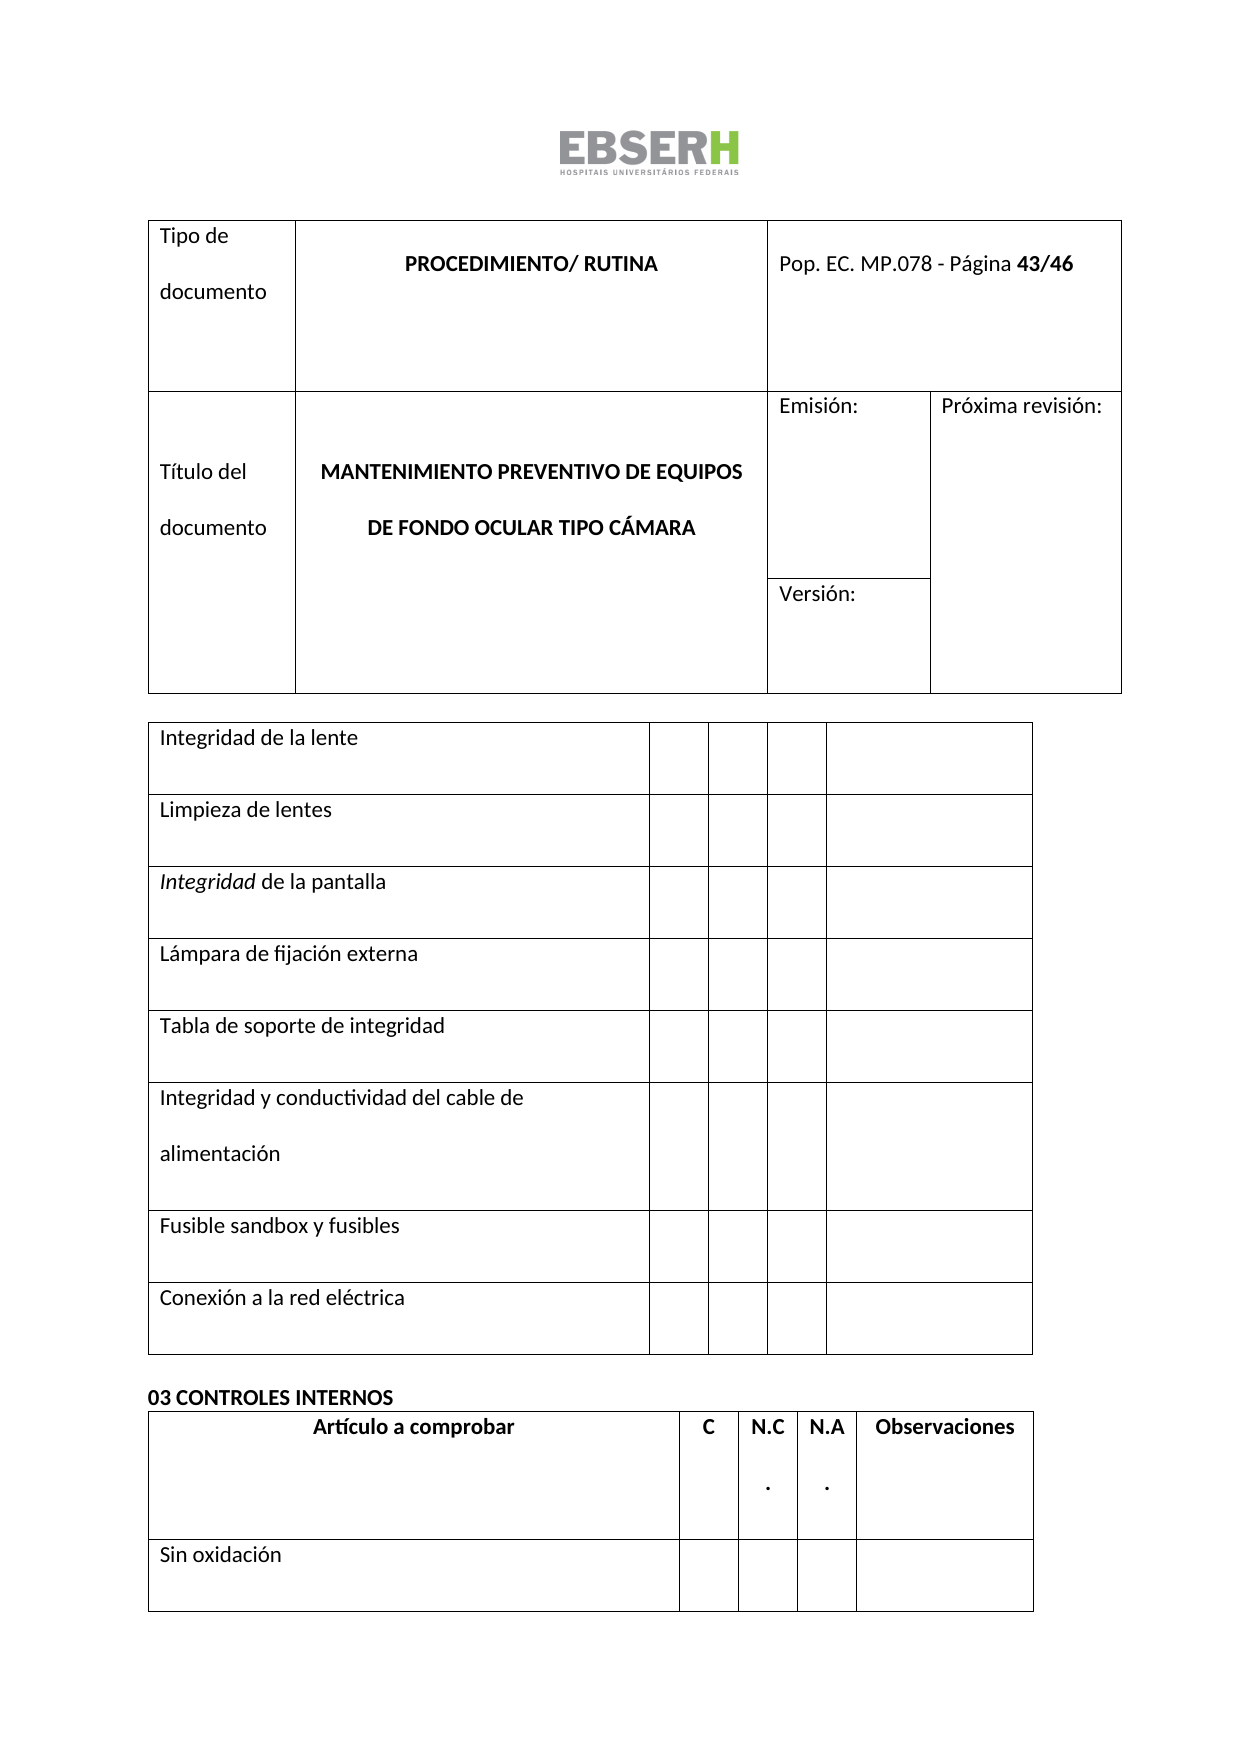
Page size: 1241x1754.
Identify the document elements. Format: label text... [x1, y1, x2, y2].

table_cell [768, 723, 826, 794]
table_header N.C. [739, 1412, 797, 1539]
table_cell Integridad de la lente [149, 723, 649, 794]
table_cell [857, 1540, 1033, 1611]
table_cell [709, 1083, 767, 1210]
table_cell Integridad de la pantalla [149, 867, 649, 938]
table_cell [827, 1011, 1032, 1082]
table_cell [709, 1011, 767, 1082]
table_cell [827, 939, 1032, 1010]
table_header Artículo a comprobar [149, 1412, 679, 1539]
table_cell [709, 867, 767, 938]
table_cell [768, 795, 826, 866]
table_cell [768, 939, 826, 1010]
table_cell Integridad y conductividad del cable de alimentación [149, 1083, 649, 1210]
table_cell [650, 723, 708, 794]
table_cell [827, 1283, 1032, 1354]
table_cell Tabla de soporte de integridad [149, 1011, 649, 1082]
table_cell Lámpara de fijación externa [149, 939, 649, 1010]
table_cell [768, 1011, 826, 1082]
text 03 CONTROLES INTERNOS [148, 1383, 1152, 1411]
table_cell Conexión a la red eléctrica [149, 1283, 649, 1354]
table_cell [709, 795, 767, 866]
table_cell [709, 1283, 767, 1354]
table_header Observaciones [857, 1412, 1033, 1539]
table_cell Limpieza de lentes [149, 795, 649, 866]
table_cell [827, 723, 1032, 794]
table_cell [650, 867, 708, 938]
table_cell [650, 795, 708, 866]
table_cell [768, 1211, 826, 1282]
table_cell [768, 867, 826, 938]
table_cell [827, 867, 1032, 938]
table_cell [650, 1283, 708, 1354]
table_header C [680, 1412, 738, 1539]
table_cell [827, 1211, 1032, 1282]
table_cell [798, 1540, 856, 1611]
table_header N.A. [798, 1412, 856, 1539]
table_cell [709, 723, 767, 794]
table_cell [768, 1083, 826, 1210]
table_cell [650, 1211, 708, 1282]
table_cell Fusible sandbox y fusibles [149, 1211, 649, 1282]
table_cell [680, 1540, 738, 1611]
table_cell Sin oxidación [149, 1540, 679, 1611]
table_cell [827, 795, 1032, 866]
table_cell [709, 939, 767, 1010]
picture [558, 130, 741, 175]
table_cell [768, 1283, 826, 1354]
table_cell [650, 1011, 708, 1082]
table_cell [709, 1211, 767, 1282]
table_cell [650, 939, 708, 1010]
table_cell [739, 1540, 797, 1611]
table_cell [827, 1083, 1032, 1210]
table_cell [650, 1083, 708, 1210]
